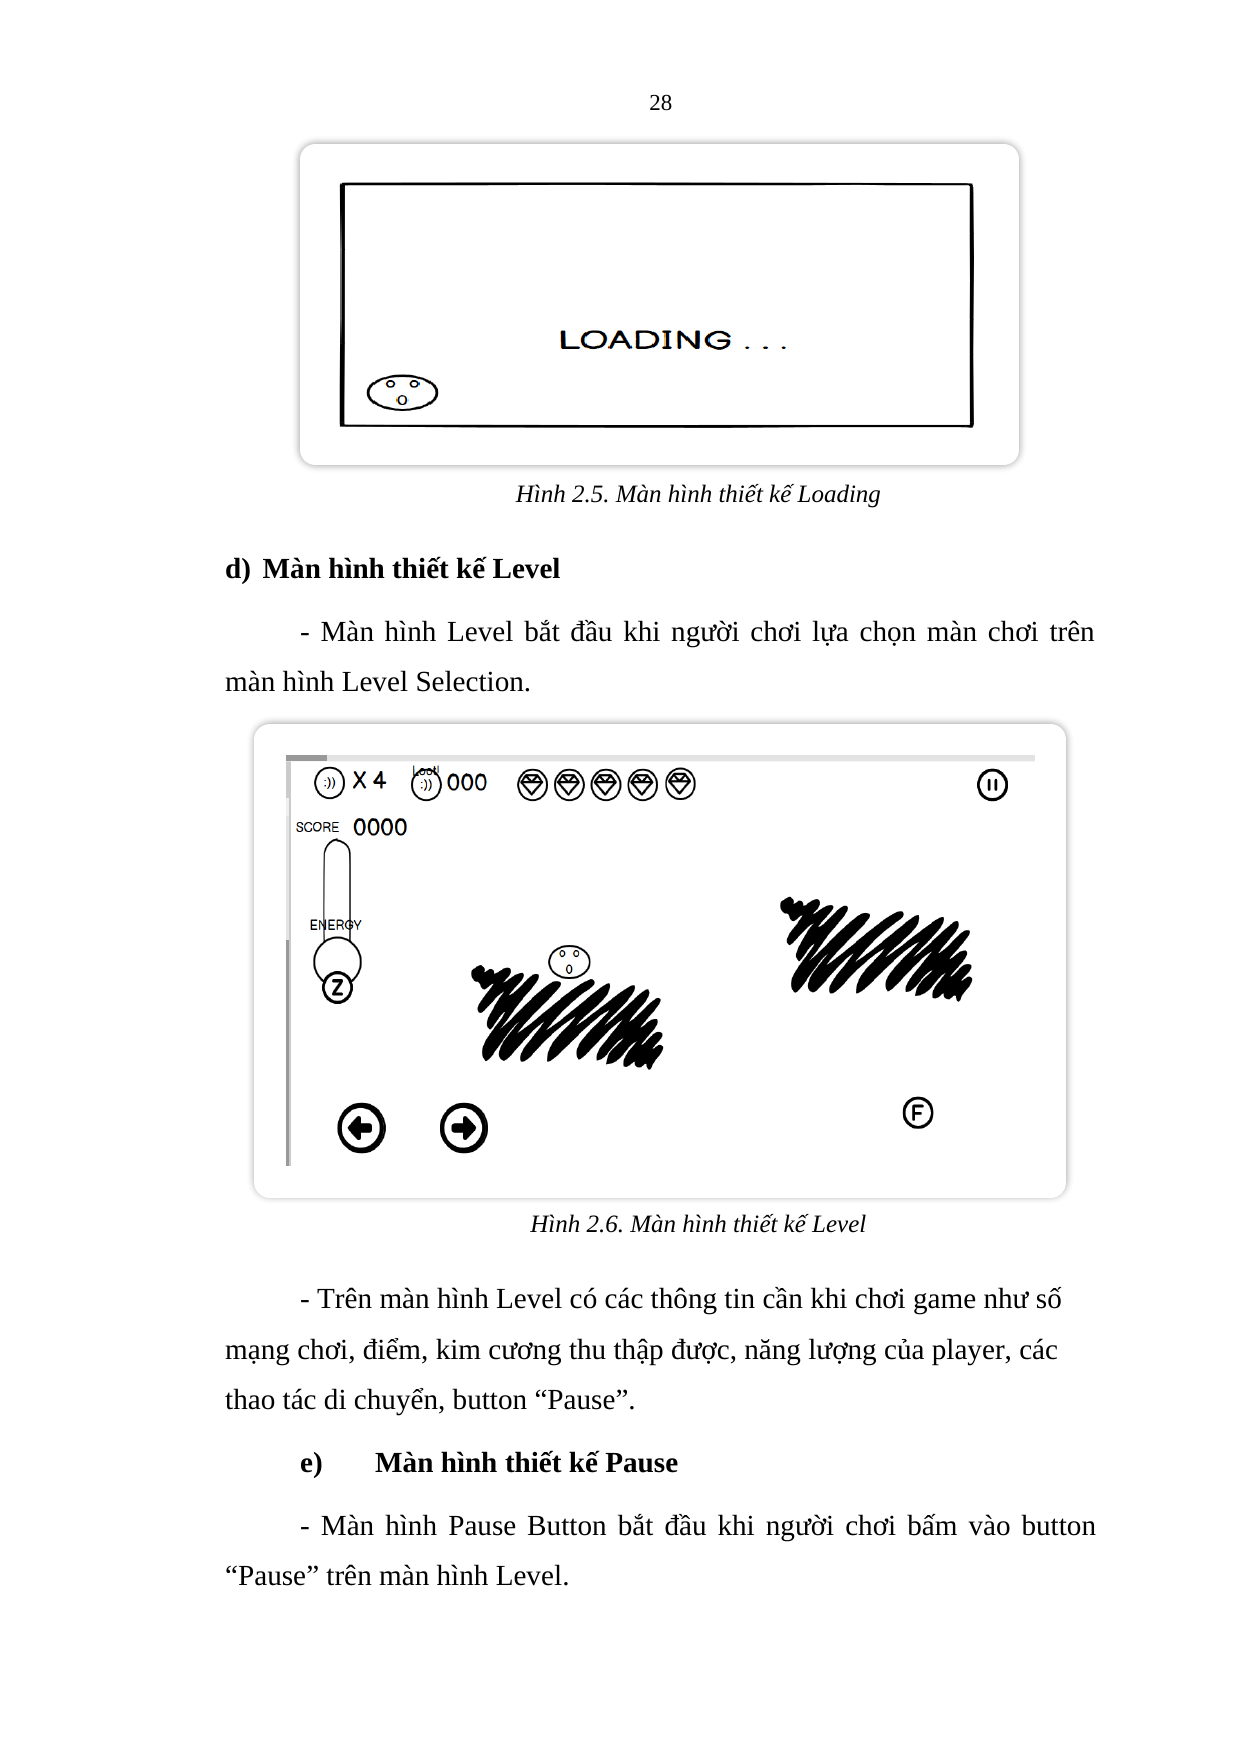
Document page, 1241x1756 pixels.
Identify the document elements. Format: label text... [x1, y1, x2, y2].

text - Trên màn hình Level có các thông tin cần khi chơi game như số mạng chơi, điểm, kim cương thu thập được, năng lượng của player, các thao tác di chuyển, button “Pause”. [225, 1281, 1096, 1416]
text Hình 2.6. Màn hình thiết kế Level [225, 1209, 1096, 1238]
text - Màn hình Pause Button bắt đầu khi người chơi bấm vào button “Pause” trên màn hình Level. [225, 1508, 1096, 1592]
picture [286, 755, 1035, 1166]
text - Màn hình Level bắt đầu khi người chơi lựa chọn màn chơi trên màn hình Level Selection. [225, 614, 1096, 698]
picture [331, 175, 988, 434]
list Màn hình thiết kế Level [225, 551, 1096, 585]
text Hình 2.5. Màn hình thiết kế Loading [225, 479, 1096, 508]
list Màn hình thiết kế Pause [225, 1445, 1096, 1478]
